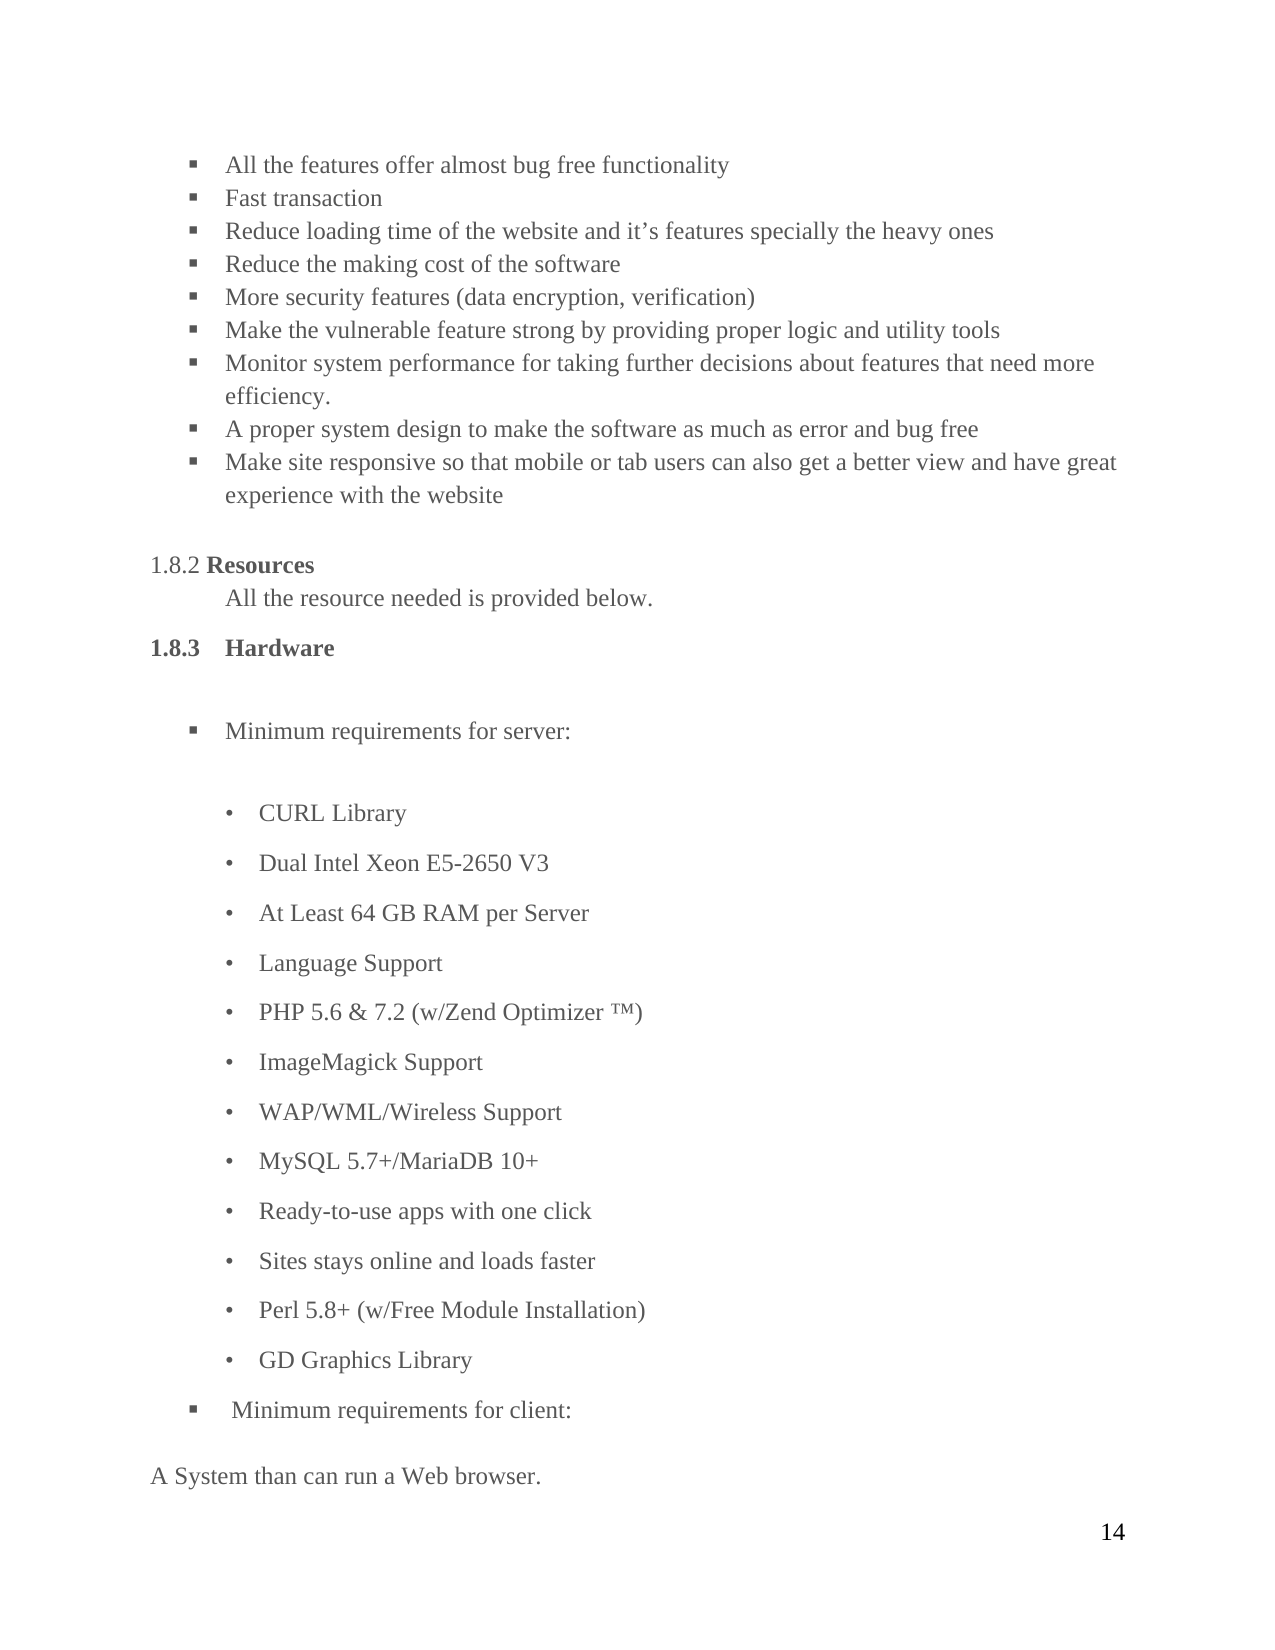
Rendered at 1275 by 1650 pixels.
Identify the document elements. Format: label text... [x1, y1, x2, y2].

list Reduce loading time of the website and it’s features specially the heavy ones [187, 216, 1125, 245]
text • GD Graphics Library [225, 1345, 1125, 1374]
text • At Least 64 GB RAM per Server [225, 898, 1125, 927]
subtitle 1.8.2 Resources [150, 550, 1125, 579]
list More security features (data encryption, verification) [187, 282, 1125, 311]
list Reduce the making cost of the software [187, 249, 1125, 278]
text • PHP 5.6 & 7.2 (w/Zend Optimizer ™) [225, 997, 1125, 1026]
list Make the vulnerable feature strong by providing proper logic and utility tools [187, 315, 1125, 344]
text • Ready-to-use apps with one click [225, 1196, 1125, 1225]
text • Sites stays online and loads faster [225, 1246, 1125, 1274]
list Monitor system performance for taking further decisions about features that need more efficiency. [187, 348, 1125, 410]
text • ImageMagick Support [225, 1047, 1125, 1076]
text • WAP/WML/Wireless Support [225, 1097, 1125, 1125]
text • Perl 5.8+ (w/Free Module Installation) [225, 1295, 1125, 1324]
text • Dual Intel Xeon E5-2650 V3 [225, 848, 1125, 877]
list Fast transaction [187, 183, 1125, 212]
text A System than can run a Web browser. [150, 1461, 1125, 1489]
text • CURL Library [225, 798, 1125, 827]
text • Language Support [225, 948, 1125, 976]
subtitle Hardware [150, 633, 1125, 662]
text • MySQL 5.7+/MariaDB 10+ [225, 1146, 1125, 1175]
list Minimum requirements for server: [187, 716, 1125, 744]
list Make site responsive so that mobile or tab users can also get a better view and have great experience with the website [187, 447, 1125, 509]
text All the resource needed is provided below. [150, 583, 1125, 612]
list A proper system design to make the software as much as error and bug free [187, 414, 1125, 443]
list All the features offer almost bug free functionality [187, 150, 1125, 179]
list Minimum requirements for client: [187, 1395, 1125, 1423]
